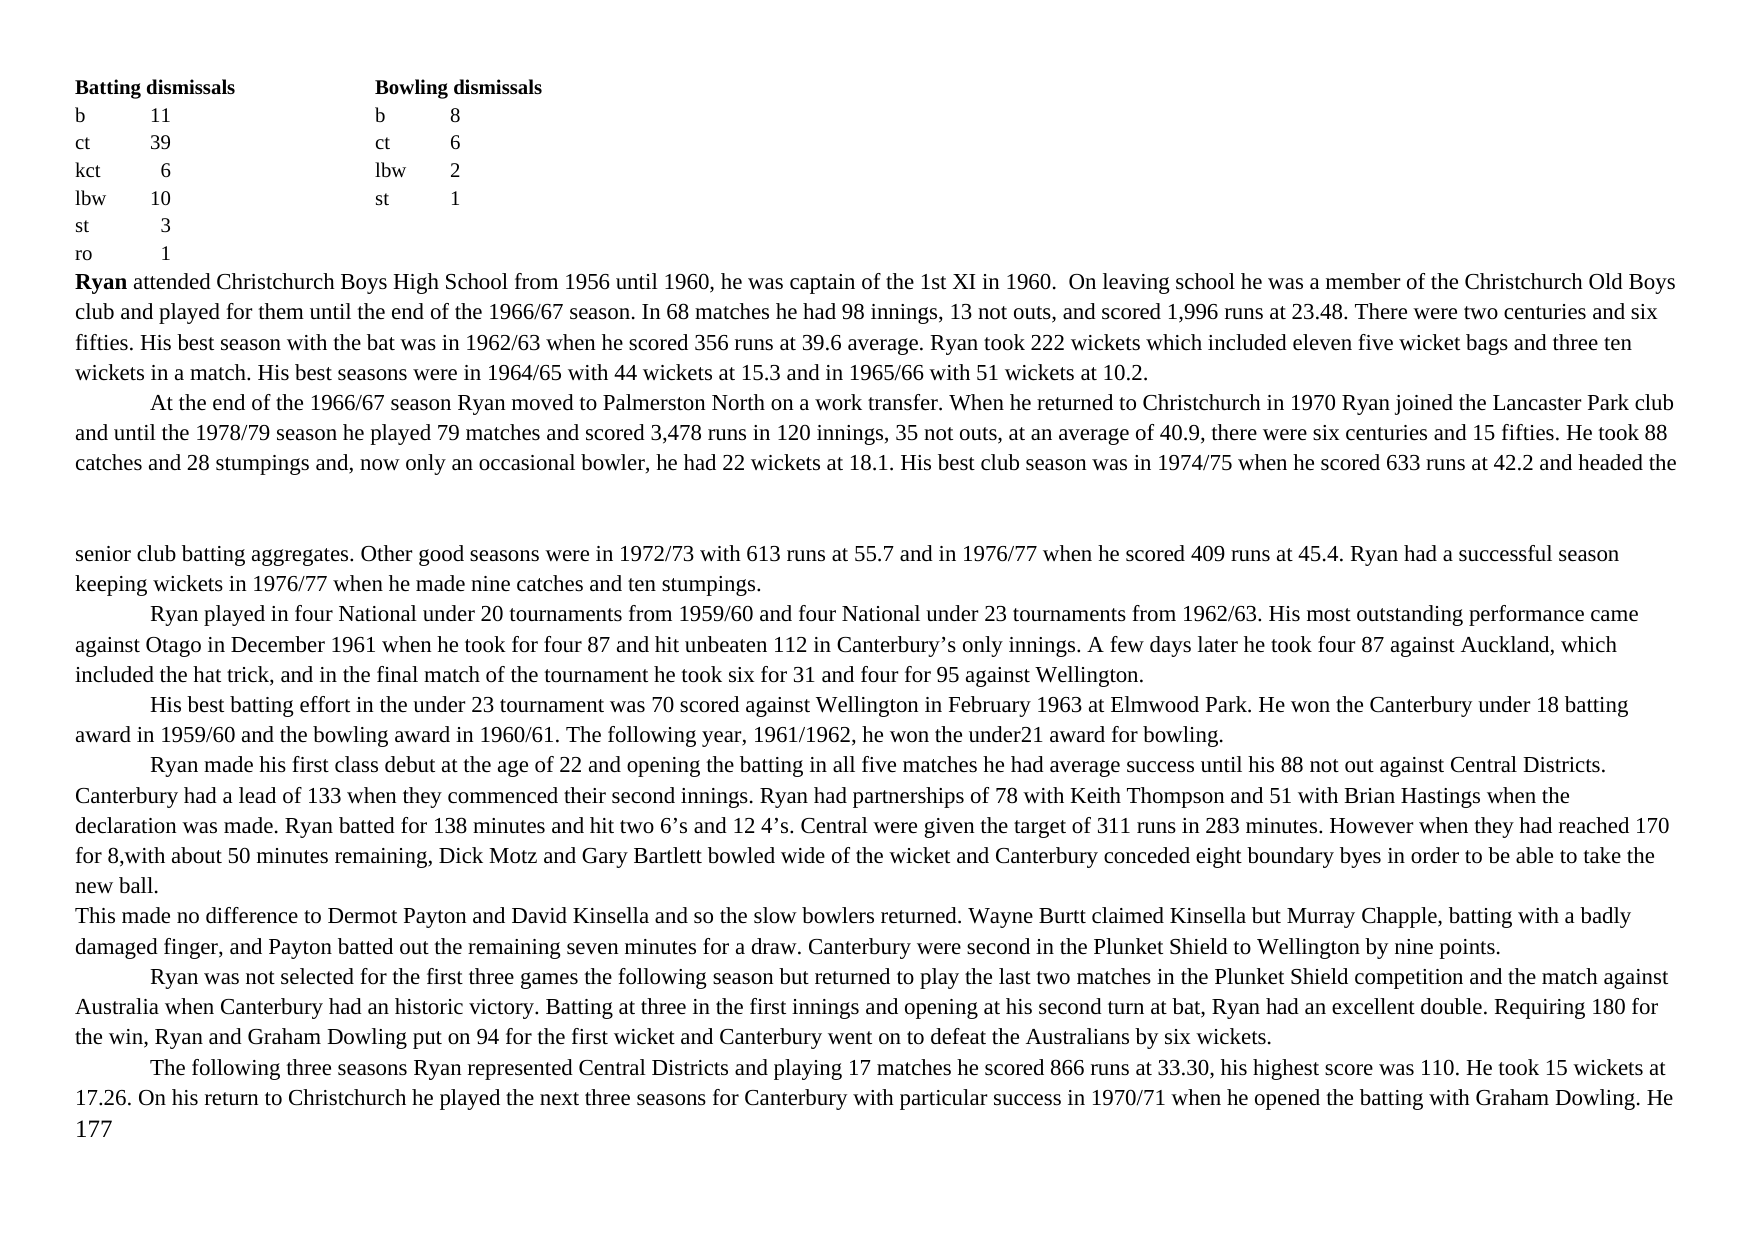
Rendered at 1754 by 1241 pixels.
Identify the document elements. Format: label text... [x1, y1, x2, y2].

text b 11 b 8 [75, 103, 1679, 127]
text lbw 10 st 1 [75, 185, 1679, 209]
text Ryan played in four National under 20 tournaments from 1959/60 and four National under 23 tournaments from 1962/63. His most outstanding performance came against Otago in December 1961 when he took for four 87 and hit unbeaten 112 in Canterbury’s only innings. A few days later he took four 87 against Auckland, which included the hat trick, and in the final match of the tournament he took six for 31 and four for 95 against Wellington. [75, 601, 1679, 687]
text Ryan made his first class debut at the age of 22 and opening the batting in all five matches he had average success until his 88 not out against Central Districts. Canterbury had a lead of 133 when they commenced their second innings. Ryan had partnerships of 78 with Keith Thompson and 51 with Brian Hastings when the declaration was made. Ryan batted for 138 minutes and hit two 6’s and 12 4’s. Central were given the target of 311 runs in 283 minutes. However when they had reached 170 for 8,with about 50 minutes remaining, Dick Motz and Gary Bartlett bowled wide of the wicket and Canterbury conceded eight boundary byes in order to be able to take the new ball. [75, 752, 1679, 899]
text senior club batting aggregates. Other good seasons were in 1972/73 with 613 runs at 55.7 and in 1976/77 when he scored 409 runs at 45.4. Ryan had a successful season keeping wickets in 1976/77 when he made nine catches and ten stumpings. [75, 540, 1679, 597]
text st 3 [75, 213, 1679, 237]
text Ryan was not selected for the first three games the following season but returned to play the last two matches in the Plunket Shield competition and the match against Australia when Canterbury had an historic victory. Batting at three in the first innings and opening at his second turn at bat, Ryan had an excellent double. Requiring 180 for the win, Ryan and Graham Dowling put on 94 for the first wicket and Canterbury went on to defeat the Australians by six wickets. [75, 963, 1679, 1050]
text His best batting effort in the under 23 tournament was 70 scored against Wellington in February 1963 at Elmwood Park. He won the Canterbury under 18 batting award in 1959/60 and the bowling award in 1960/61. The following year, 1961/1962, he won the under21 award for bowling. [75, 691, 1679, 748]
text This made no difference to Dermot Payton and David Kinsella and so the slow bowlers returned. Wayne Burtt claimed Kinsella but Murray Chapple, batting with a badly damaged finger, and Payton batted out the remaining seven minutes for a draw. Canterbury were second in the Plunket Shield to Wellington by nine points. [75, 903, 1679, 959]
text Batting dismissals Bowling dismissals [75, 75, 1679, 99]
text At the end of the 1966/67 season Ryan moved to Palmerston North on a work transfer. When he returned to Christchurch in 1970 Ryan joined the Lancaster Park club and until the 1978/79 season he played 79 matches and scored 3,478 runs in 120 innings, 35 not outs, at an average of 40.9, there were six centuries and 15 fifties. He took 88 catches and 28 stumpings and, now only an occasional bowler, he had 22 wickets at 18.1. His best club season was in 1974/75 when he scored 633 runs at 42.2 and headed the [75, 389, 1679, 476]
text ro 1 [75, 241, 1679, 265]
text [75, 1054, 1679, 1110]
text Ryan attended Christchurch Boys High School from 1956 until 1960, he was captain of the 1st XI in 1960. On leaving school he was a member of the Christchurch Old Boys club and played for them until the end of the 1966/67 season. In 68 matches he had 98 innings, 13 not outs, and scored 1,996 runs at 23.48. There were two centuries and six fifties. His best season with the bat was in 1962/63 when he scored 356 runs at 39.6 average. Ryan took 222 wickets which included eleven five wicket bags and three ten wickets in a match. His best seasons were in 1964/65 with 44 wickets at 15.3 and in 1965/66 with 51 wickets at 10.2. [75, 268, 1679, 385]
text ct 39 ct 6 [75, 130, 1679, 154]
text kct 6 lbw 2 [75, 158, 1679, 182]
